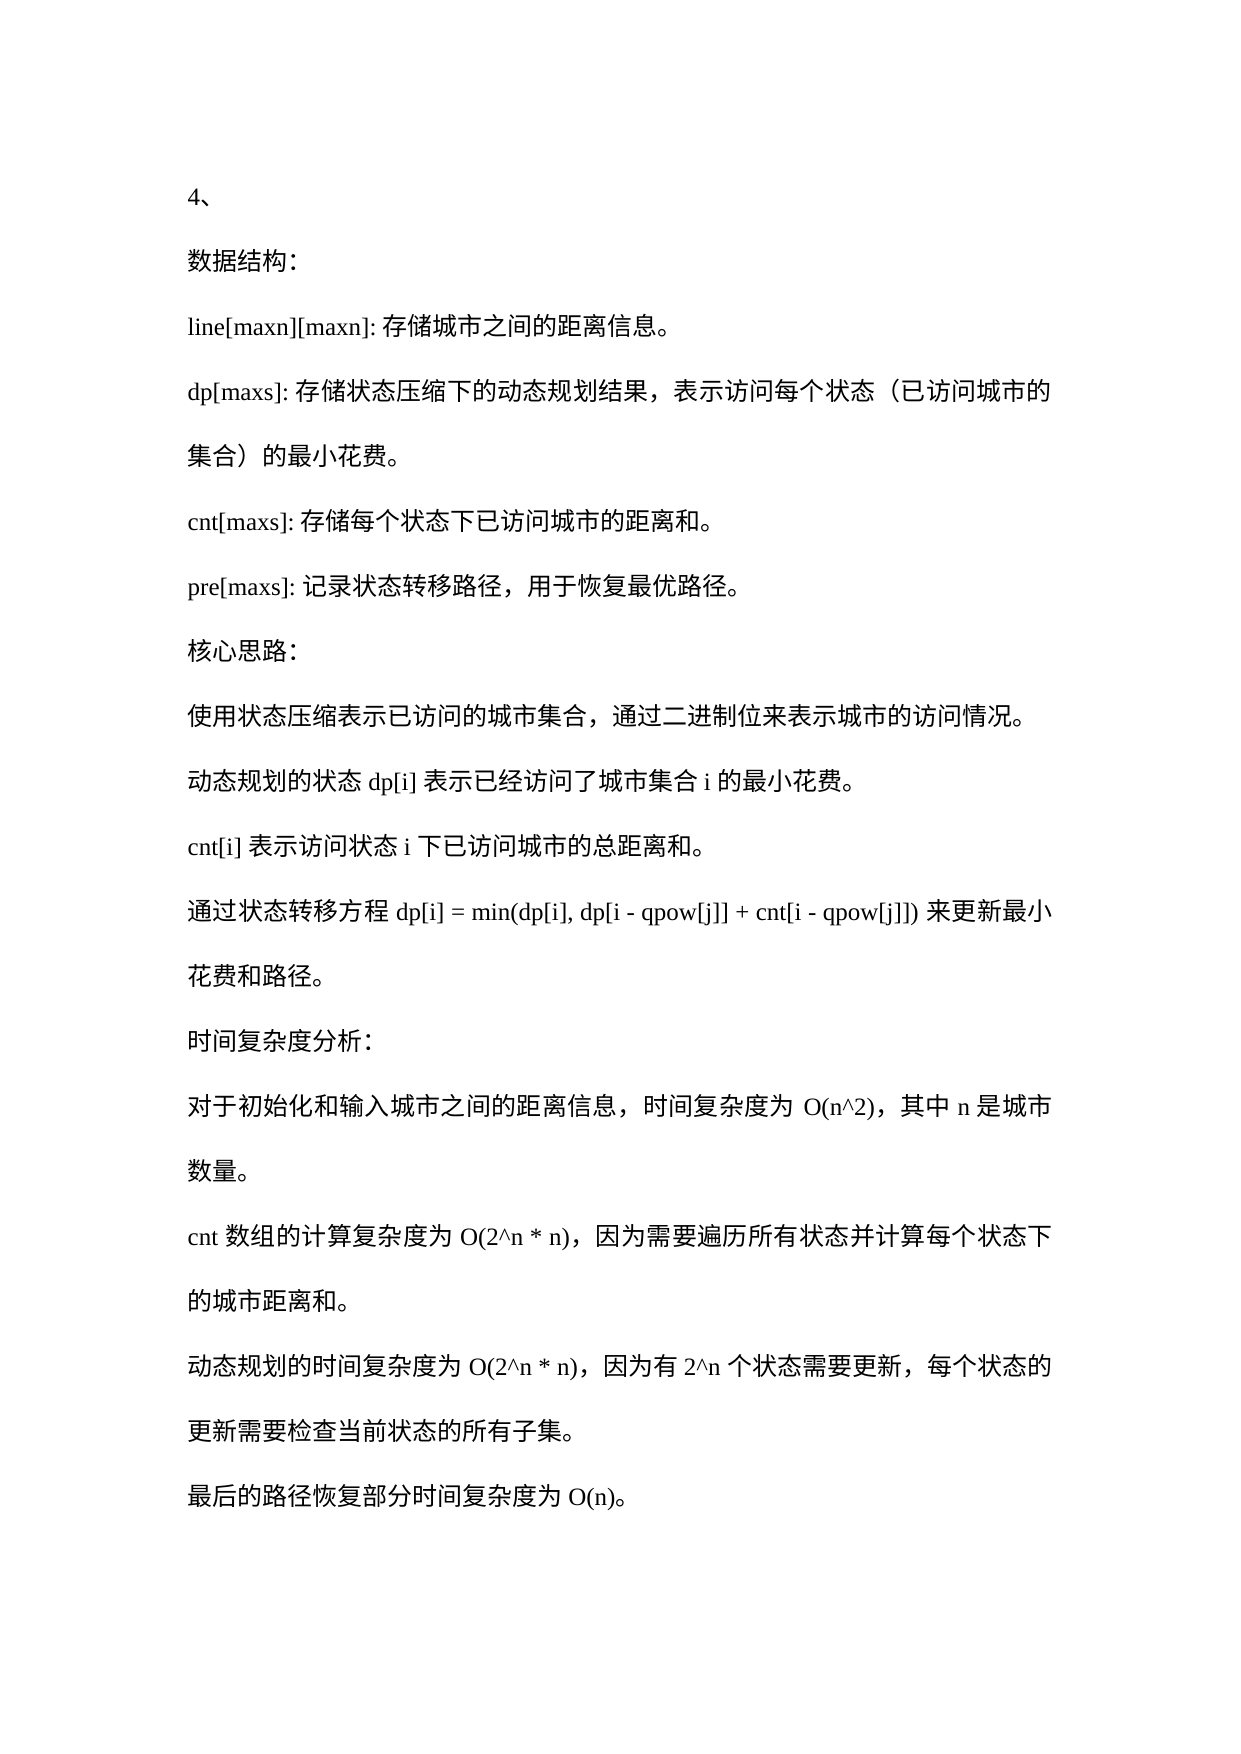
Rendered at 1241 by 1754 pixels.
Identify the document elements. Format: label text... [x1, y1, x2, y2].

text 最后的路径恢复部分时间复杂度为 O(n)。 [187, 1462, 1053, 1527]
text 核心思路： [187, 617, 1053, 682]
text dp[maxs]: 存储状态压缩下的动态规划结果，表示访问每个状态（已访问城市的集合）的最小花费。 [187, 357, 1053, 487]
text cnt[maxs]: 存储每个状态下已访问城市的距离和。 [187, 487, 1053, 552]
text 数据结构： [187, 227, 1053, 292]
text 时间复杂度分析： [187, 1007, 1053, 1072]
text 使用状态压缩表示已访问的城市集合，通过二进制位来表示城市的访问情况。 [187, 682, 1053, 747]
text 对于初始化和输入城市之间的距离信息，时间复杂度为 O(n^2)，其中 n 是城市数量。 [187, 1072, 1053, 1202]
text line[maxn][maxn]: 存储城市之间的距离信息。 [187, 292, 1053, 357]
text cnt[i] 表示访问状态 i 下已访问城市的总距离和。 [187, 812, 1053, 877]
text 4、 [187, 162, 1053, 227]
text 动态规划的时间复杂度为 O(2^n * n)，因为有 2^n 个状态需要更新，每个状态的更新需要检查当前状态的所有子集。 [187, 1332, 1053, 1462]
text 动态规划的状态 dp[i] 表示已经访问了城市集合 i 的最小花费。 [187, 747, 1053, 812]
text 通过状态转移方程 dp[i] = min(dp[i], dp[i - qpow[j]] + cnt[i - qpow[j]]) 来更新最小花费和路径。 [187, 877, 1053, 1007]
text cnt 数组的计算复杂度为 O(2^n * n)，因为需要遍历所有状态并计算每个状态下的城市距离和。 [187, 1202, 1053, 1332]
text pre[maxs]: 记录状态转移路径，用于恢复最优路径。 [187, 552, 1053, 617]
